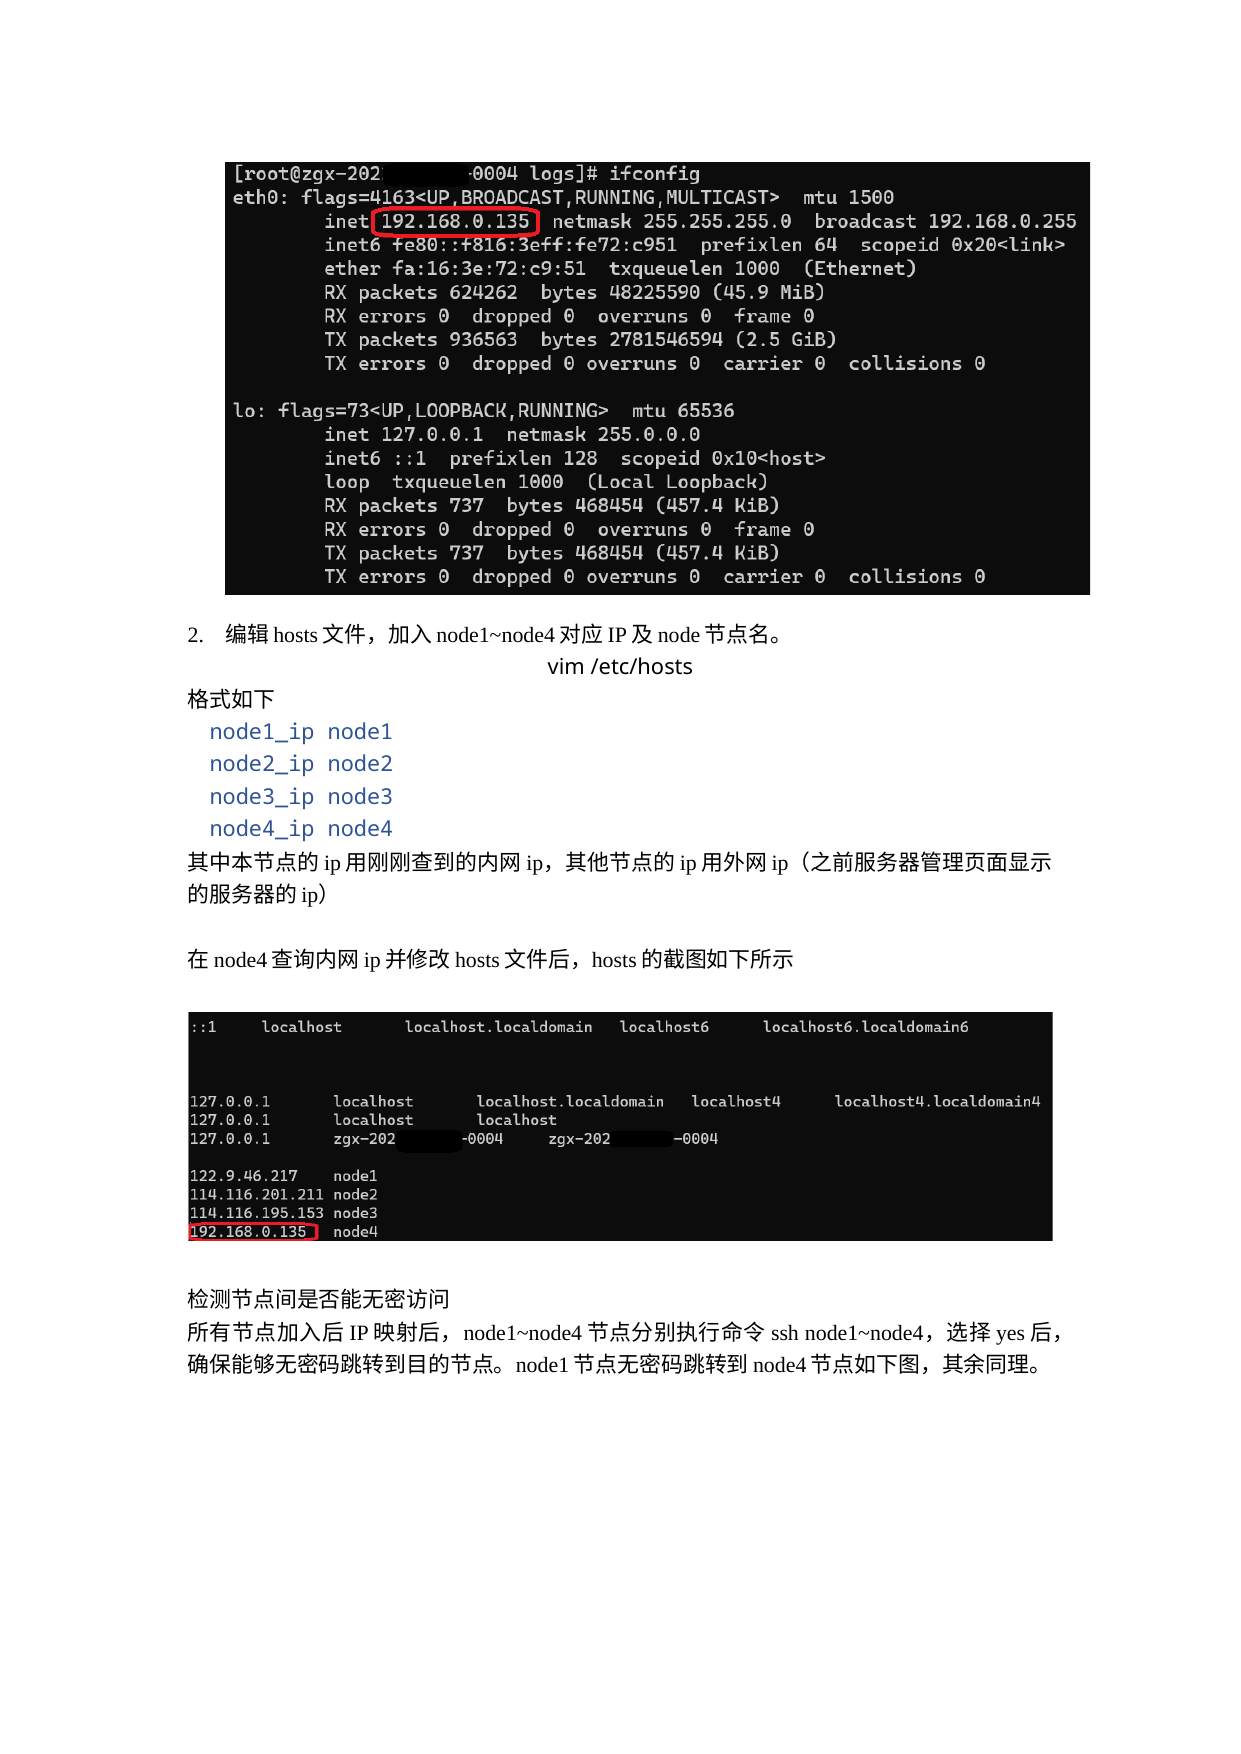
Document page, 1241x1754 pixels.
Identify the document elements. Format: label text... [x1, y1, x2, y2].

text 在node4查询内网ip并修改hosts文件后，hosts的截图如下所示 [187, 942, 1053, 974]
text vim /etc/hosts [187, 649, 1053, 682]
text node4_ip node4 [209, 812, 1053, 844]
text 检测节点间是否能无密访问 [187, 1282, 1053, 1314]
picture [187, 1012, 1053, 1241]
text node1_ip node1 [209, 714, 1053, 747]
text node2_ip node2 [209, 747, 1053, 779]
picture [225, 162, 1091, 595]
text 所有节点加入后IP映射后，node1~node4节点分别执行命令ssh node1~node4，选择yes后，确保能够无密码跳转到目的节点。node1节点无密码跳转到node4节点如下图，其余同理。 [187, 1314, 1053, 1379]
text 格式如下 [187, 682, 1053, 714]
text node3_ip node3 [209, 779, 1053, 812]
text 其中本节点的ip用刚刚查到的内网ip，其他节点的ip用外网ip（之前服务器管理页面显示的服务器的ip） [187, 844, 1053, 909]
list 编辑hosts文件，加入node1~node4对应IP及node节点名。 [187, 617, 1053, 649]
